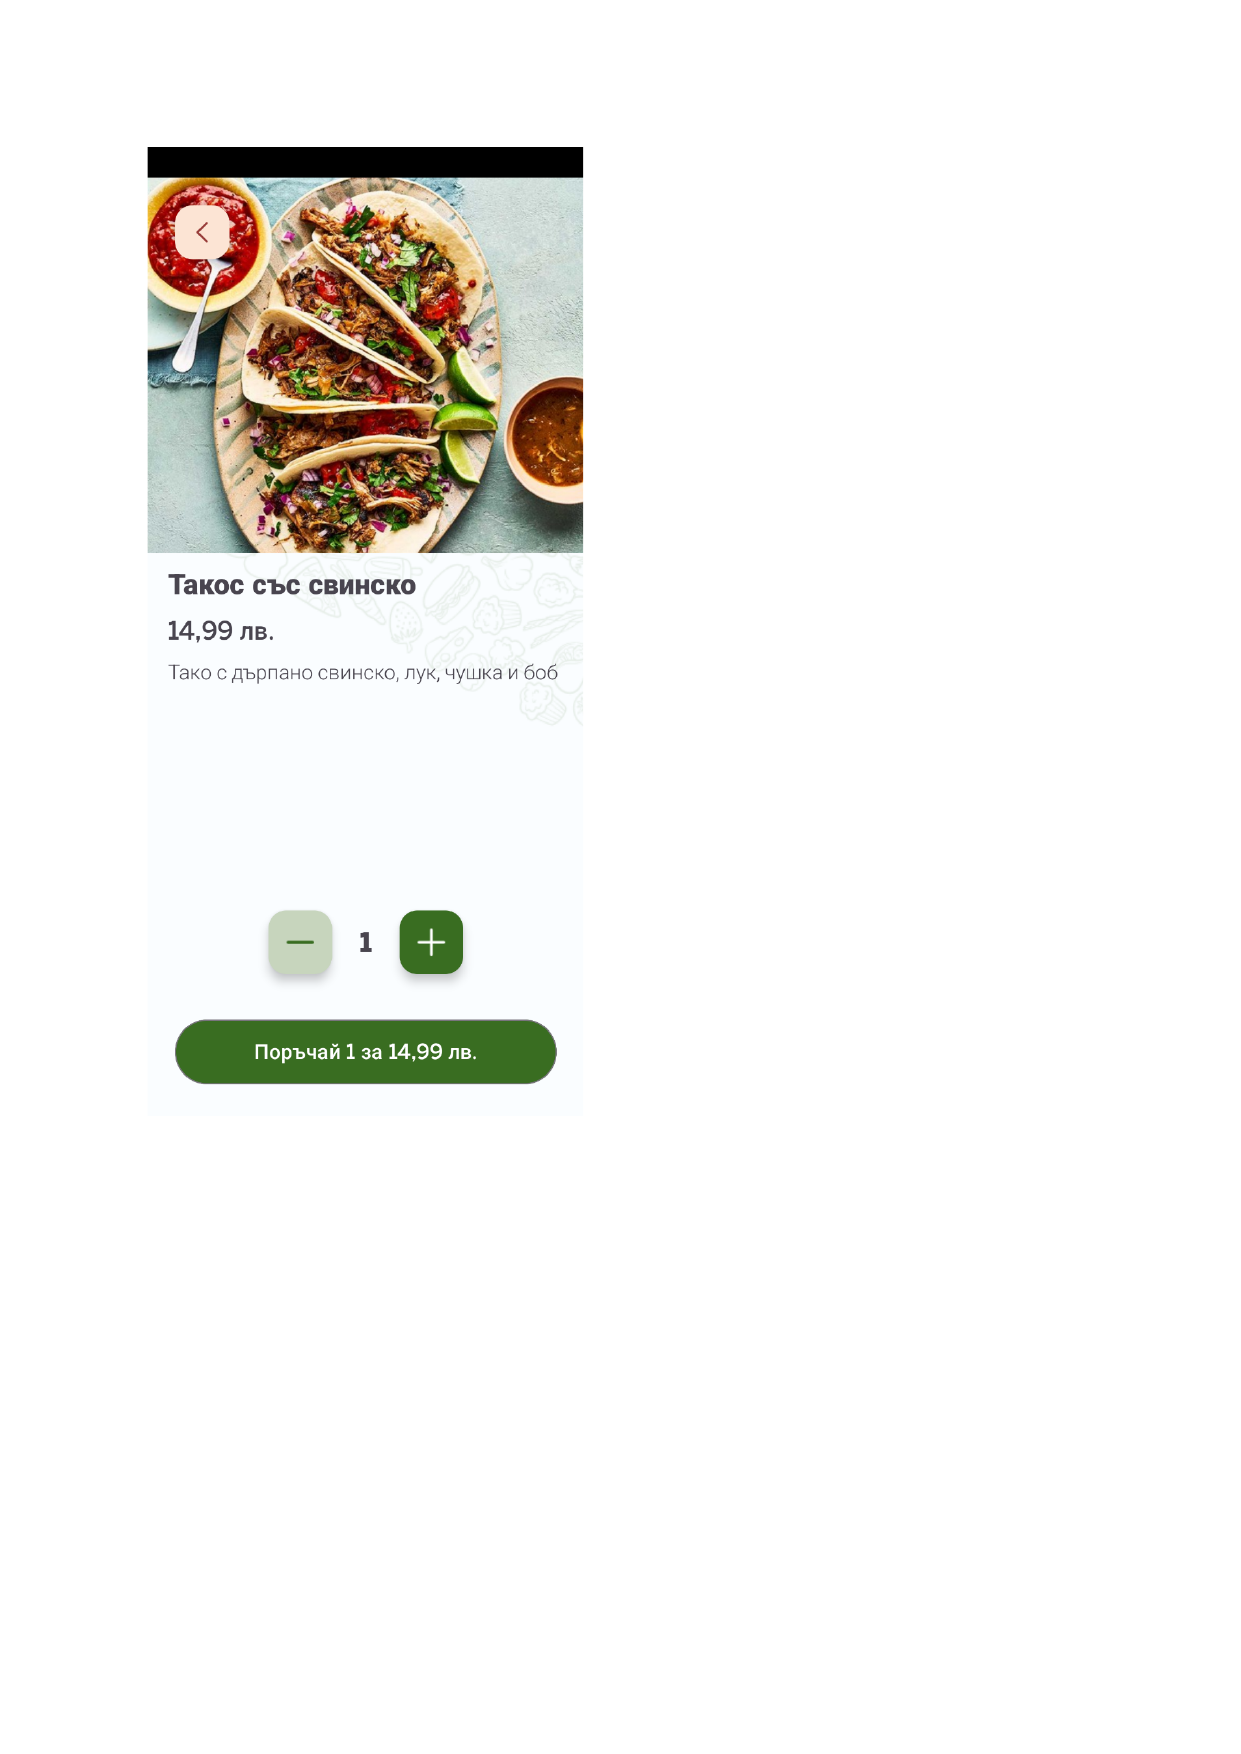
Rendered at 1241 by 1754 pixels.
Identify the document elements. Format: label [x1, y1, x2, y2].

picture [147, 147, 584, 1116]
